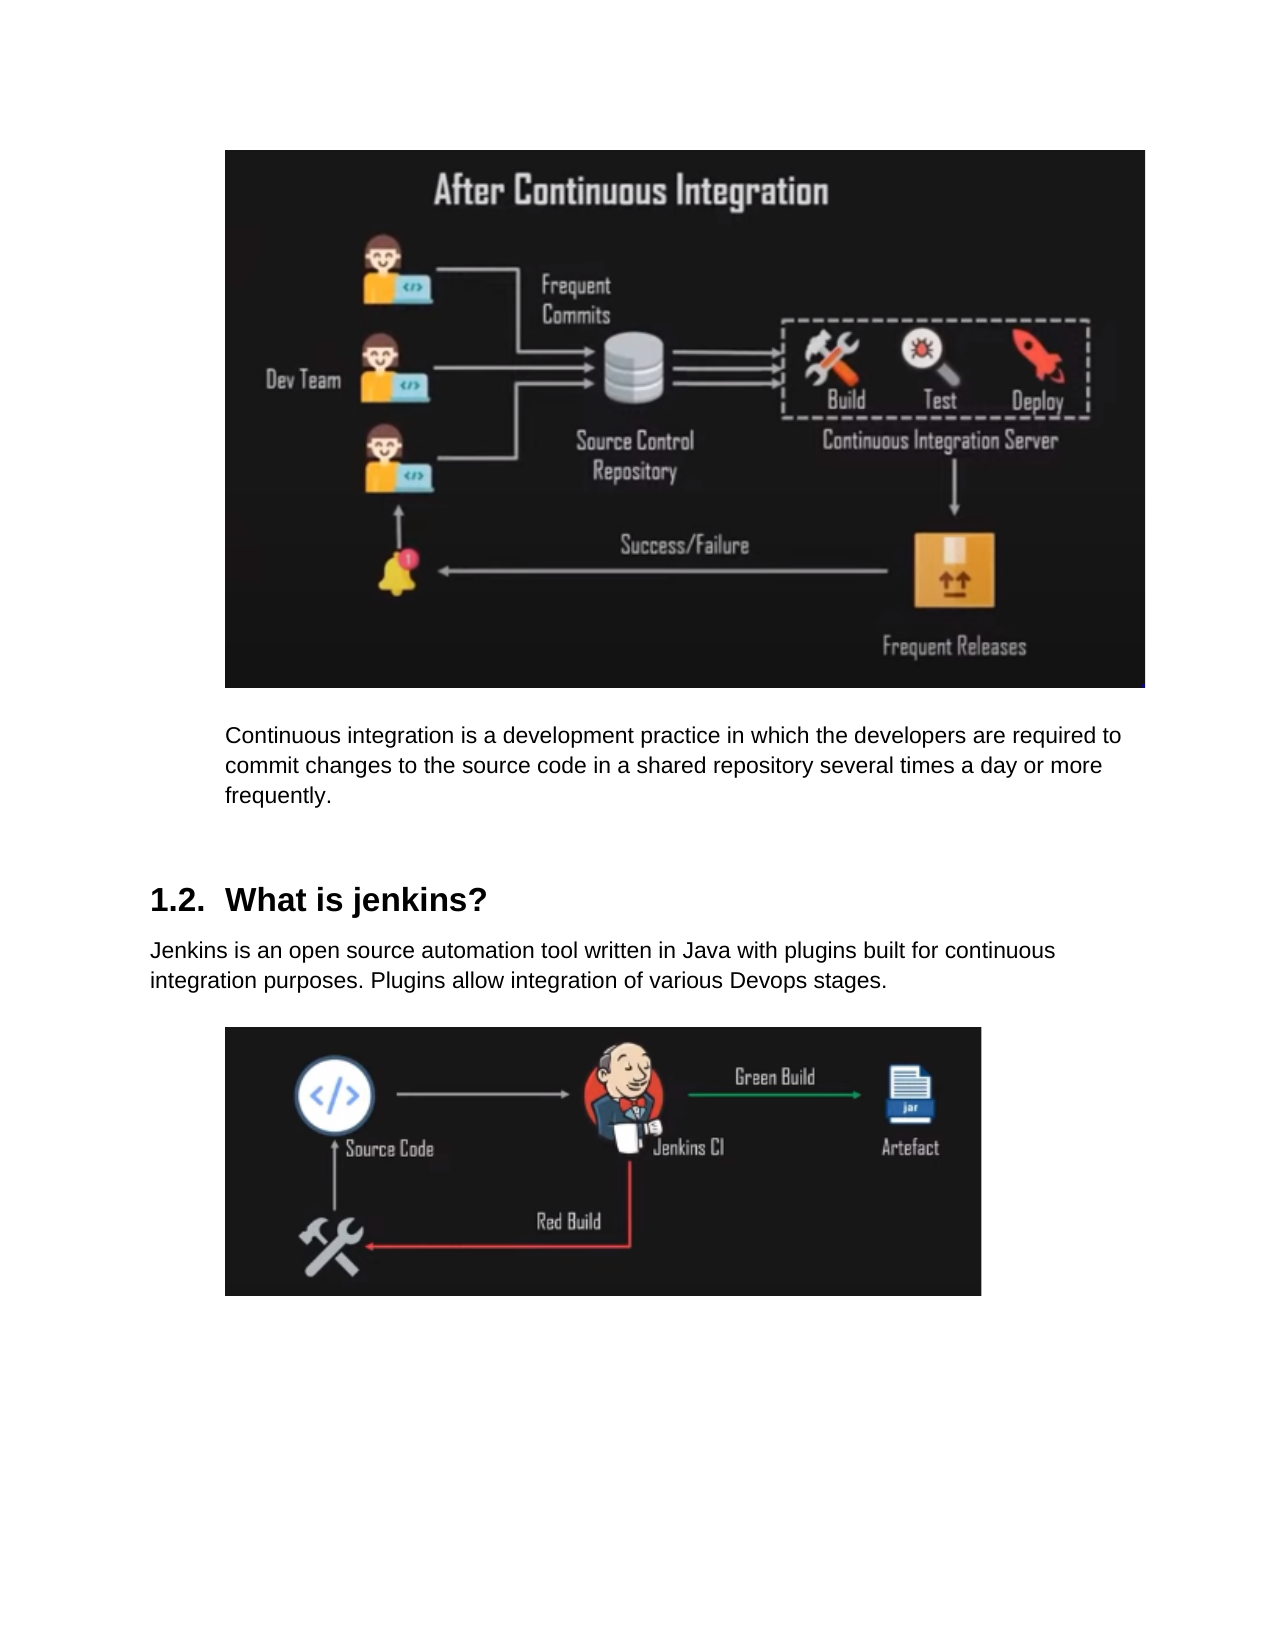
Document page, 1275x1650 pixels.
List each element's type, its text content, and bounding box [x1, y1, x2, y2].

subtitle 1.2. What is jenkins? [150, 880, 1125, 918]
picture [225, 150, 1146, 688]
text Continuous integration is a development practice in which the developers are required to commit changes to the source code in a shared repository several times a day or more frequently. [225, 722, 1125, 808]
text Jenkins is an open source automation tool written in Java with plugins built for continuous integration purposes. Plugins allow integration of various Devops stages. [150, 937, 1125, 993]
picture [225, 1027, 982, 1296]
